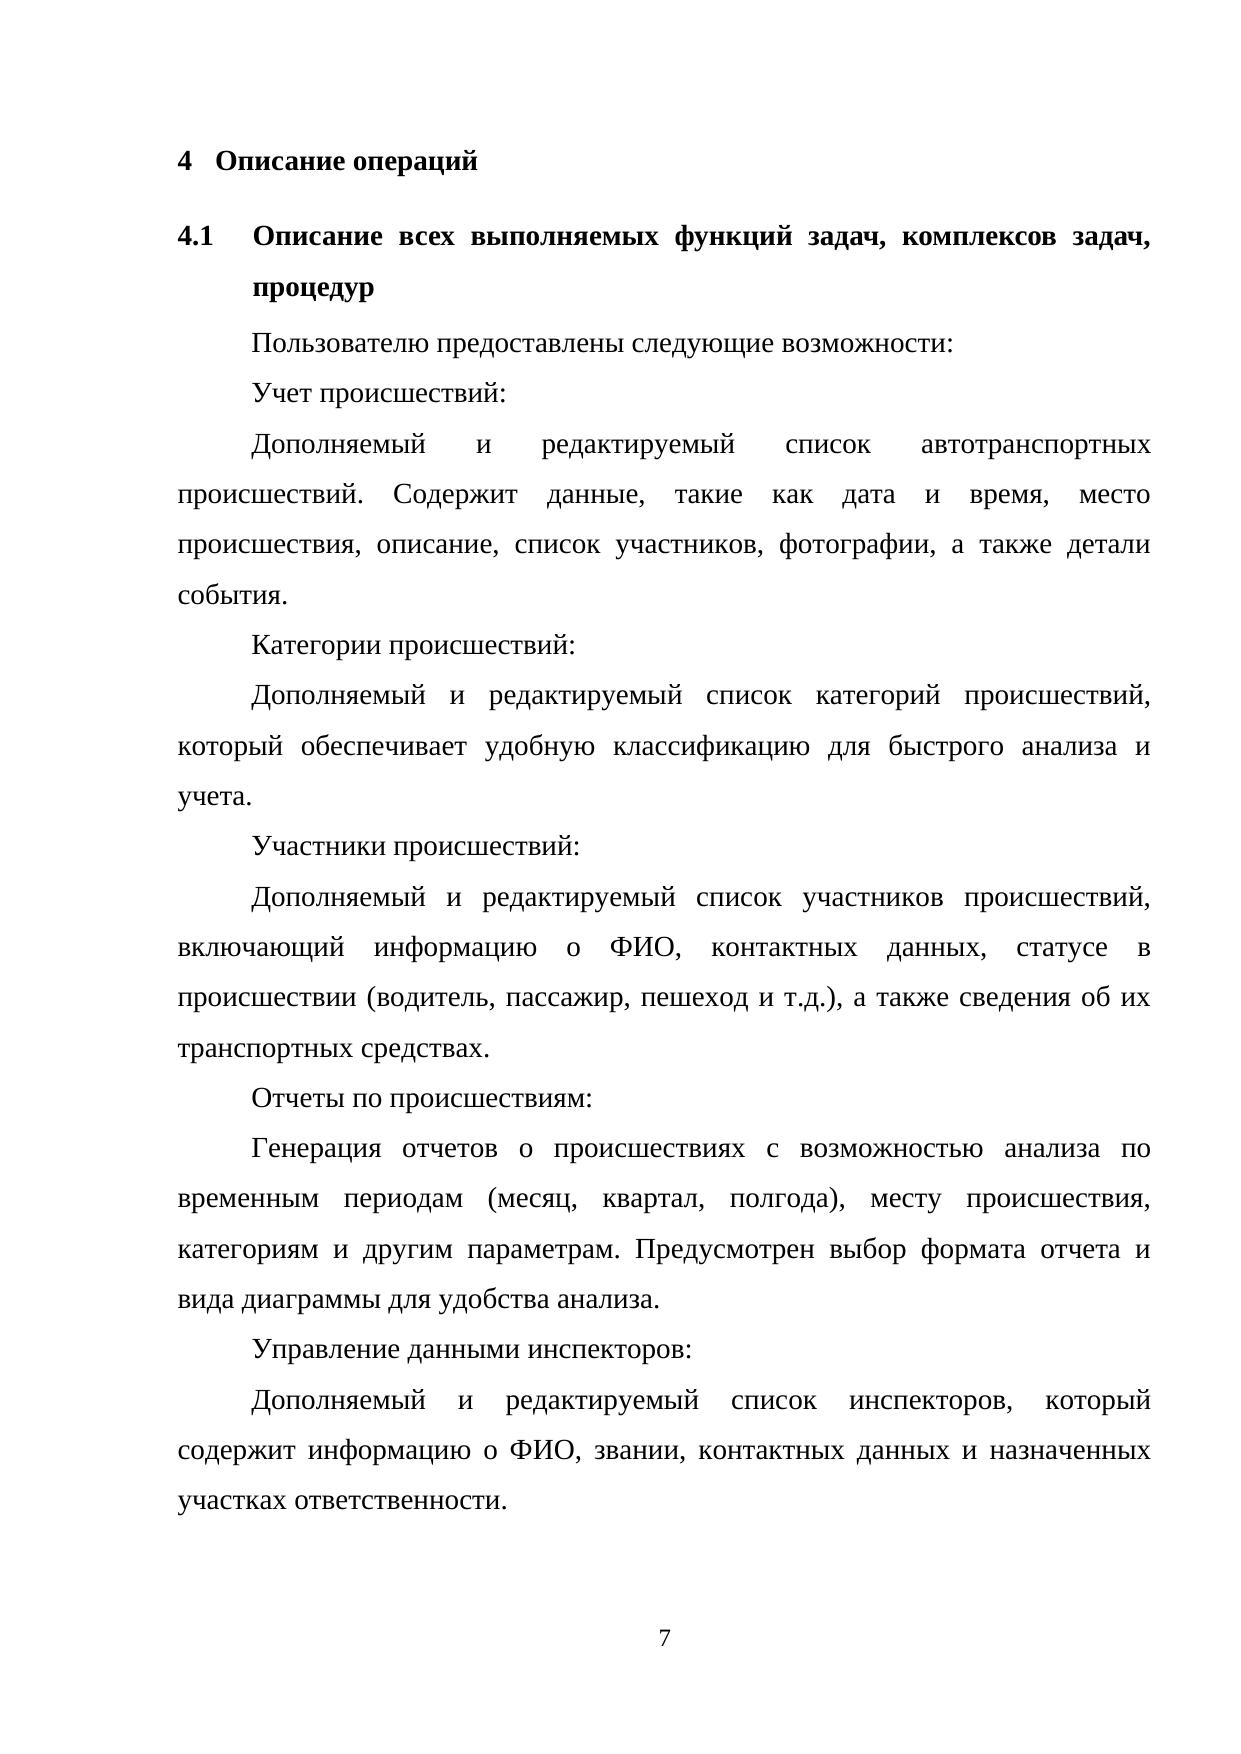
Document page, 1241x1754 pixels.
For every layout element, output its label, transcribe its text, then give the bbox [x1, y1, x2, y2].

text Дополняемый и редактируемый список инспекторов, который содержит информацию о ФИО, звании, контактных данных и назначенных участках ответственности. [177, 1382, 1152, 1516]
text Дополняемый и редактируемый список участников происшествий, включающий информацию о ФИО, контактных данных, статусе в происшествии (водитель, пассажир, пешеход и т.д.), а также сведения об их транспортных средствах. [177, 879, 1152, 1063]
text Участники происшествий: [177, 828, 1152, 862]
text Дополняемый и редактируемый список автотранспортных происшествий. Содержит данные, такие как дата и время, место происшествия, описание, список участников, фотографии, а также детали события. [177, 426, 1152, 610]
subtitle Описание операций [177, 143, 1152, 177]
text Отчеты по происшествиям: [177, 1080, 1152, 1113]
text Пользователю предоставлены следующие возможности: [177, 325, 1152, 359]
subtitle Описание всех выполняемых функций задач, комплексов задач, процедур [177, 218, 1152, 302]
text Дополняемый и редактируемый список категорий происшествий, который обеспечивает удобную классификацию для быстрого анализа и учета. [177, 677, 1152, 812]
text Учет происшествий: [177, 376, 1152, 409]
text Категории происшествий: [177, 627, 1152, 661]
text Управление данными инспекторов: [177, 1332, 1152, 1365]
text Генерация отчетов о происшествиях с возможностью анализа по временным периодам (месяц, квартал, полгода), месту происшествия, категориям и другим параметрам. Предусмотрен выбор формата отчета и вида диаграммы для удобства анализа. [177, 1130, 1152, 1315]
